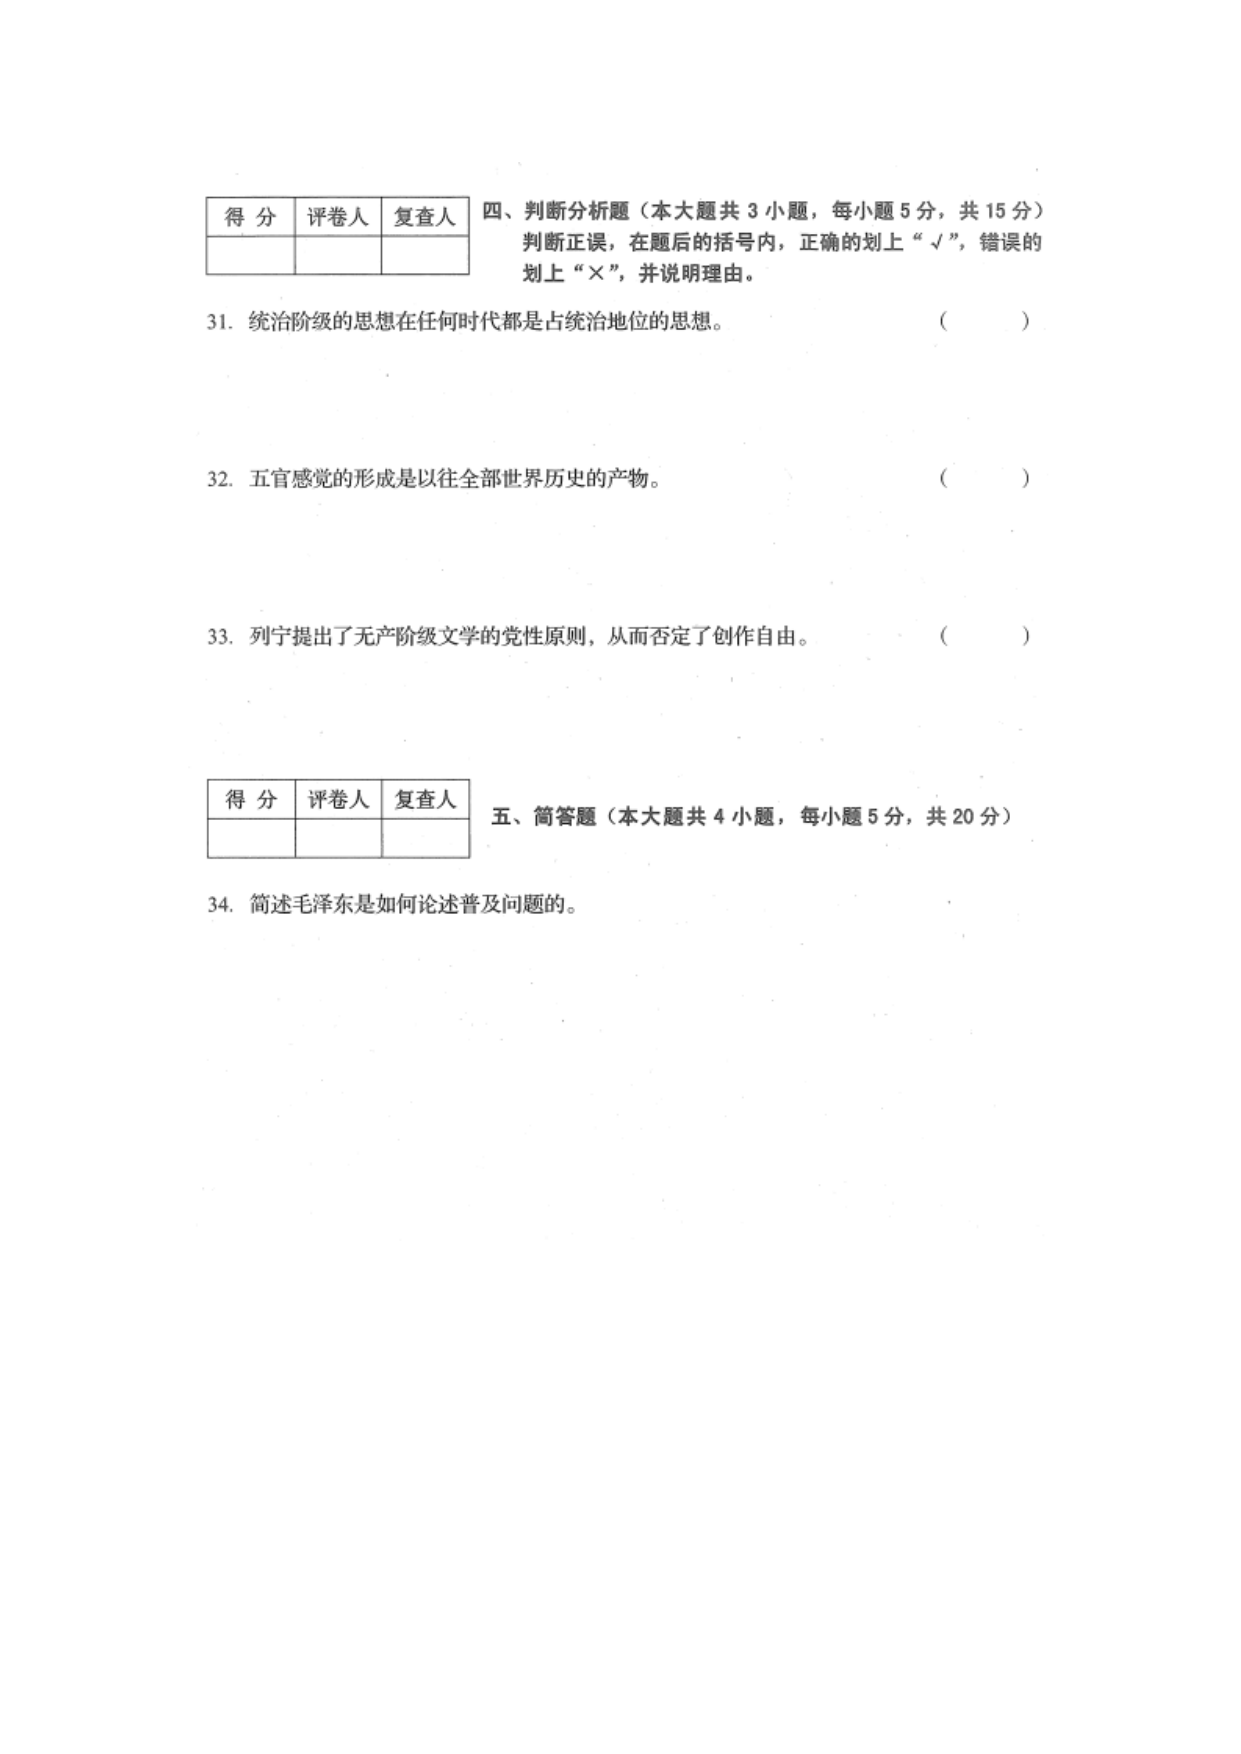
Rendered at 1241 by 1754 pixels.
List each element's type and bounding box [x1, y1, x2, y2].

picture [187, 162, 1049, 1241]
